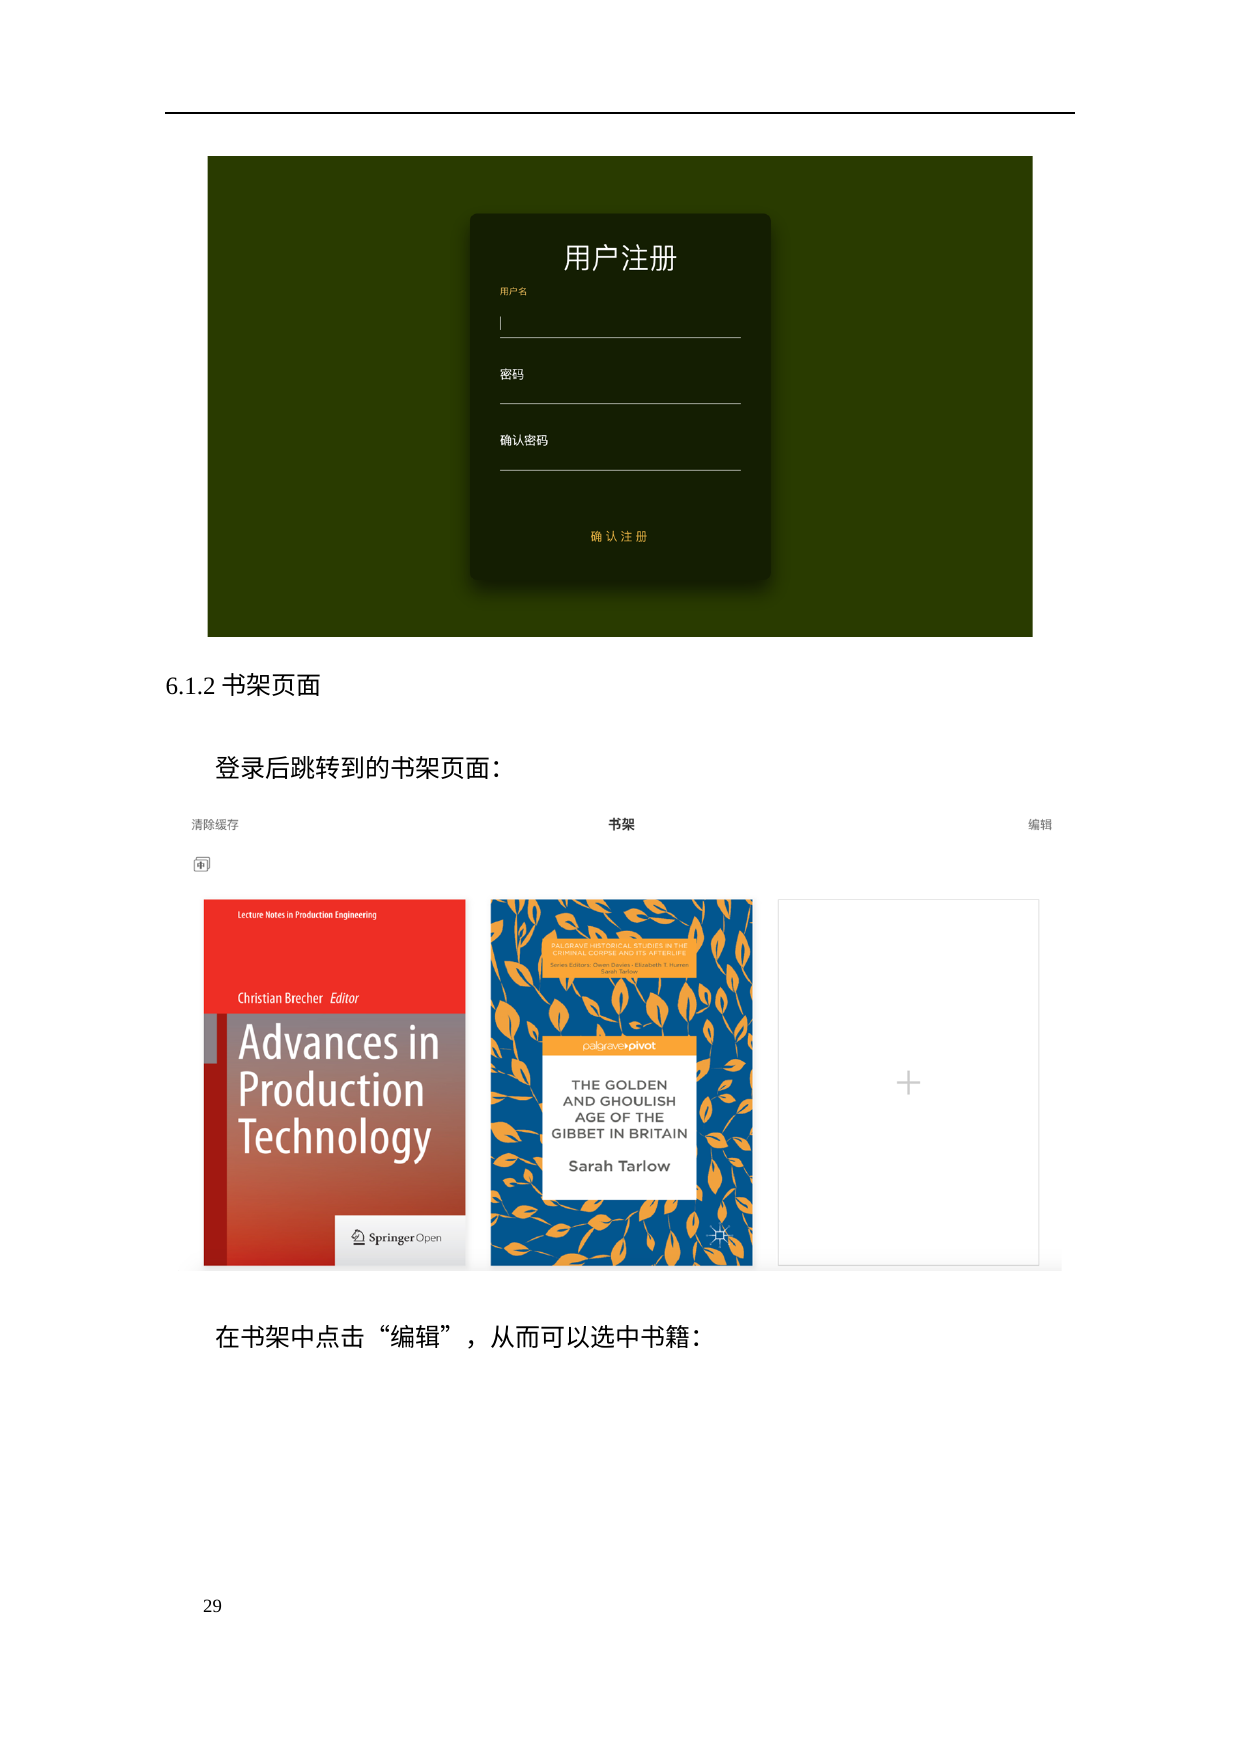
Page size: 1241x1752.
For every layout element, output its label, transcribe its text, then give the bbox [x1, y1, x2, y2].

text 在书架中点击“编辑”，从而可以选中书籍： [165, 1303, 1075, 1368]
text 登录后跳转到的书架页面： [165, 734, 1075, 799]
picture [207, 156, 1033, 637]
subtitle 6.1.2 书架页面 [165, 651, 1075, 716]
picture [178, 808, 1062, 1271]
